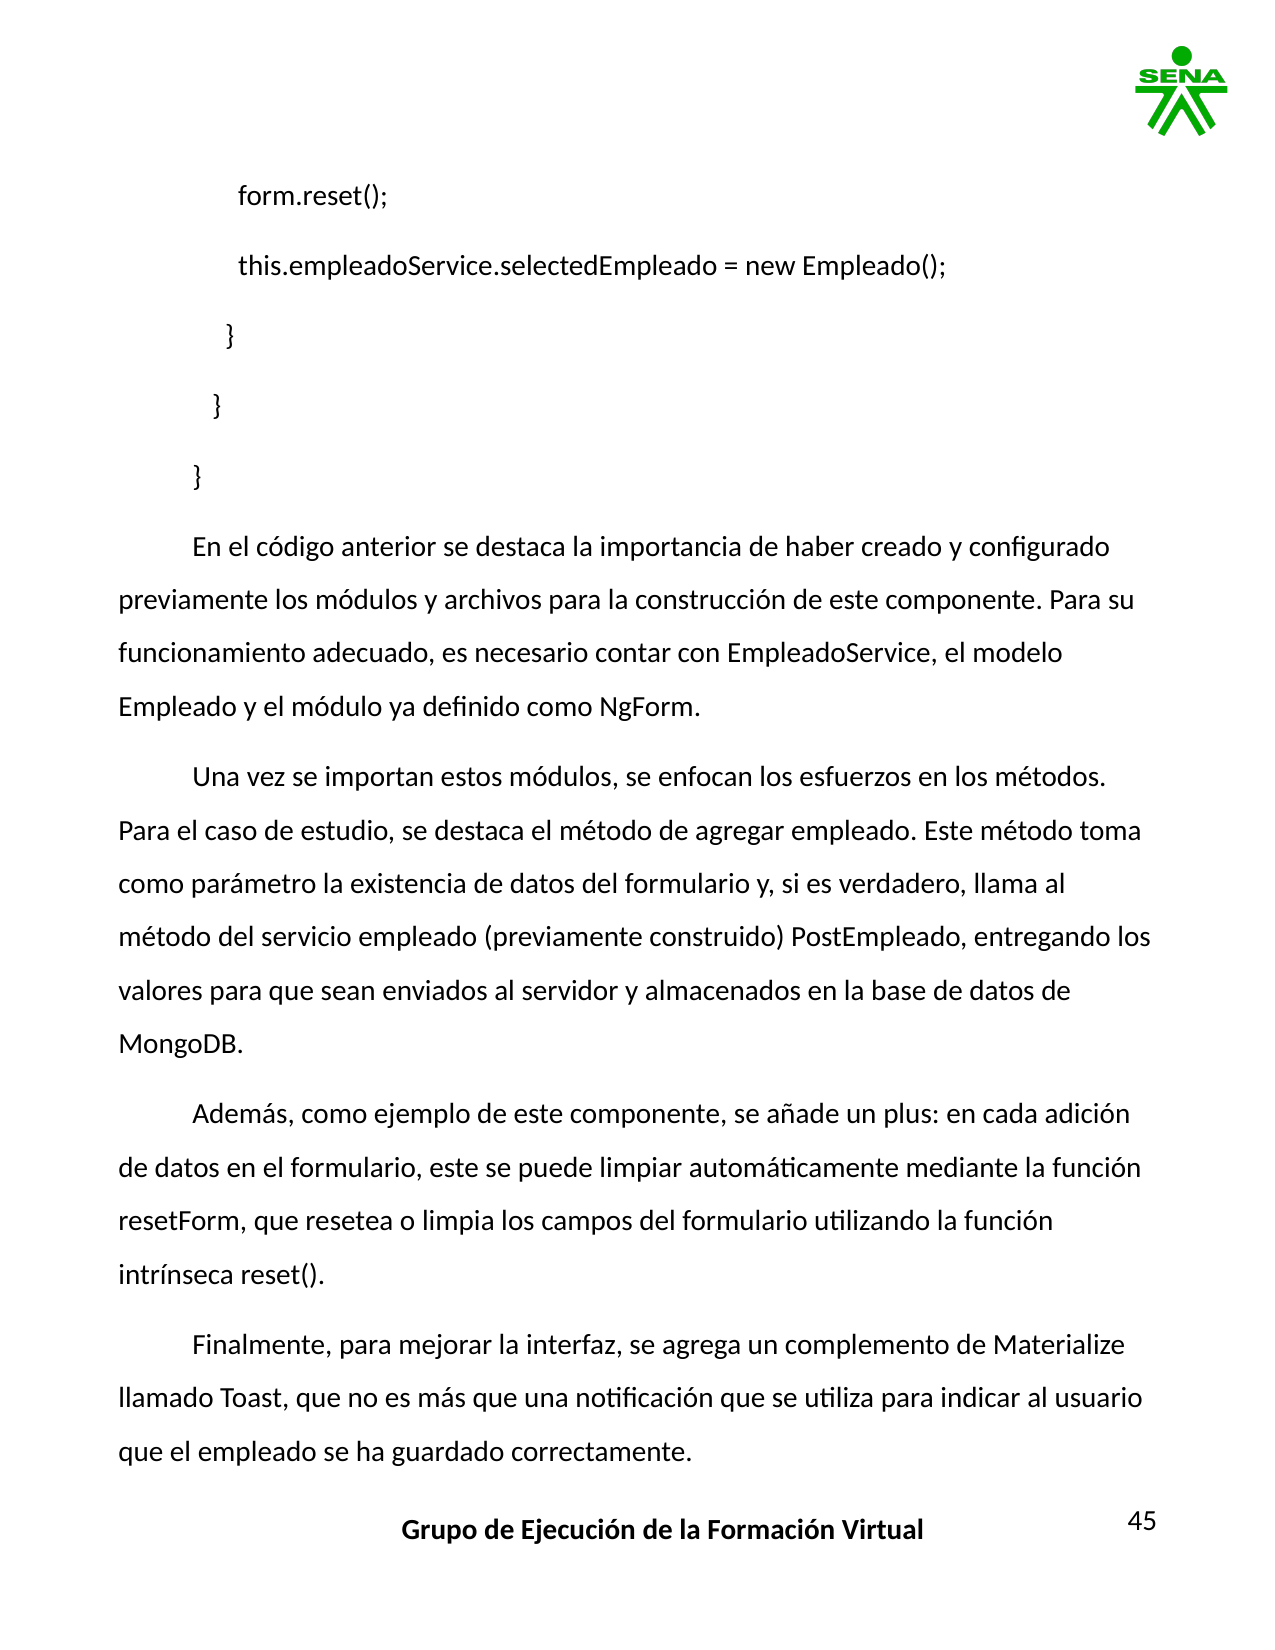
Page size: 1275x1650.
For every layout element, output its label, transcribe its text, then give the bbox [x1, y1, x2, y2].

text Finalmente, para mejorar la interfaz, se agrega un complemento de Materialize llamado Toast, que no es más que una notificación que se utiliza para indicar al usuario que el empleado se ha guardado correctamente. [118, 1326, 1157, 1468]
text this.empleadoService.selectedEmpleado = new Empleado(); [118, 247, 1157, 283]
text } [118, 458, 1157, 493]
text Una vez se importan estos módulos, se enfocan los esfuerzos en los métodos. Para el caso de estudio, se destaca el método de agregar empleado. Este método toma como parámetro la existencia de datos del formulario y, si es verdadero, llama al método del servicio empleado (previamente construido) PostEmpleado, entregando los valores para que sean enviados al servidor y almacenados en la base de datos de MongoDB. [118, 758, 1157, 1061]
text Además, como ejemplo de este componente, se añade un plus: en cada adición de datos en el formulario, este se puede limpiar automáticamente mediante la función resetForm, que resetea o limpia los campos del formulario utilizando la función intrínseca reset(). [118, 1095, 1157, 1291]
text } [118, 317, 1157, 353]
text form.reset(); [118, 177, 1157, 213]
text } [118, 387, 1157, 423]
picture [1135, 46, 1228, 136]
text En el código anterior se destaca la importancia de haber creado y configurado previamente los módulos y archivos para la construcción de este componente. Para su funcionamiento adecuado, es necesario contar con EmpleadoService, el modelo Empleado y el módulo ya definido como NgForm. [118, 528, 1157, 724]
